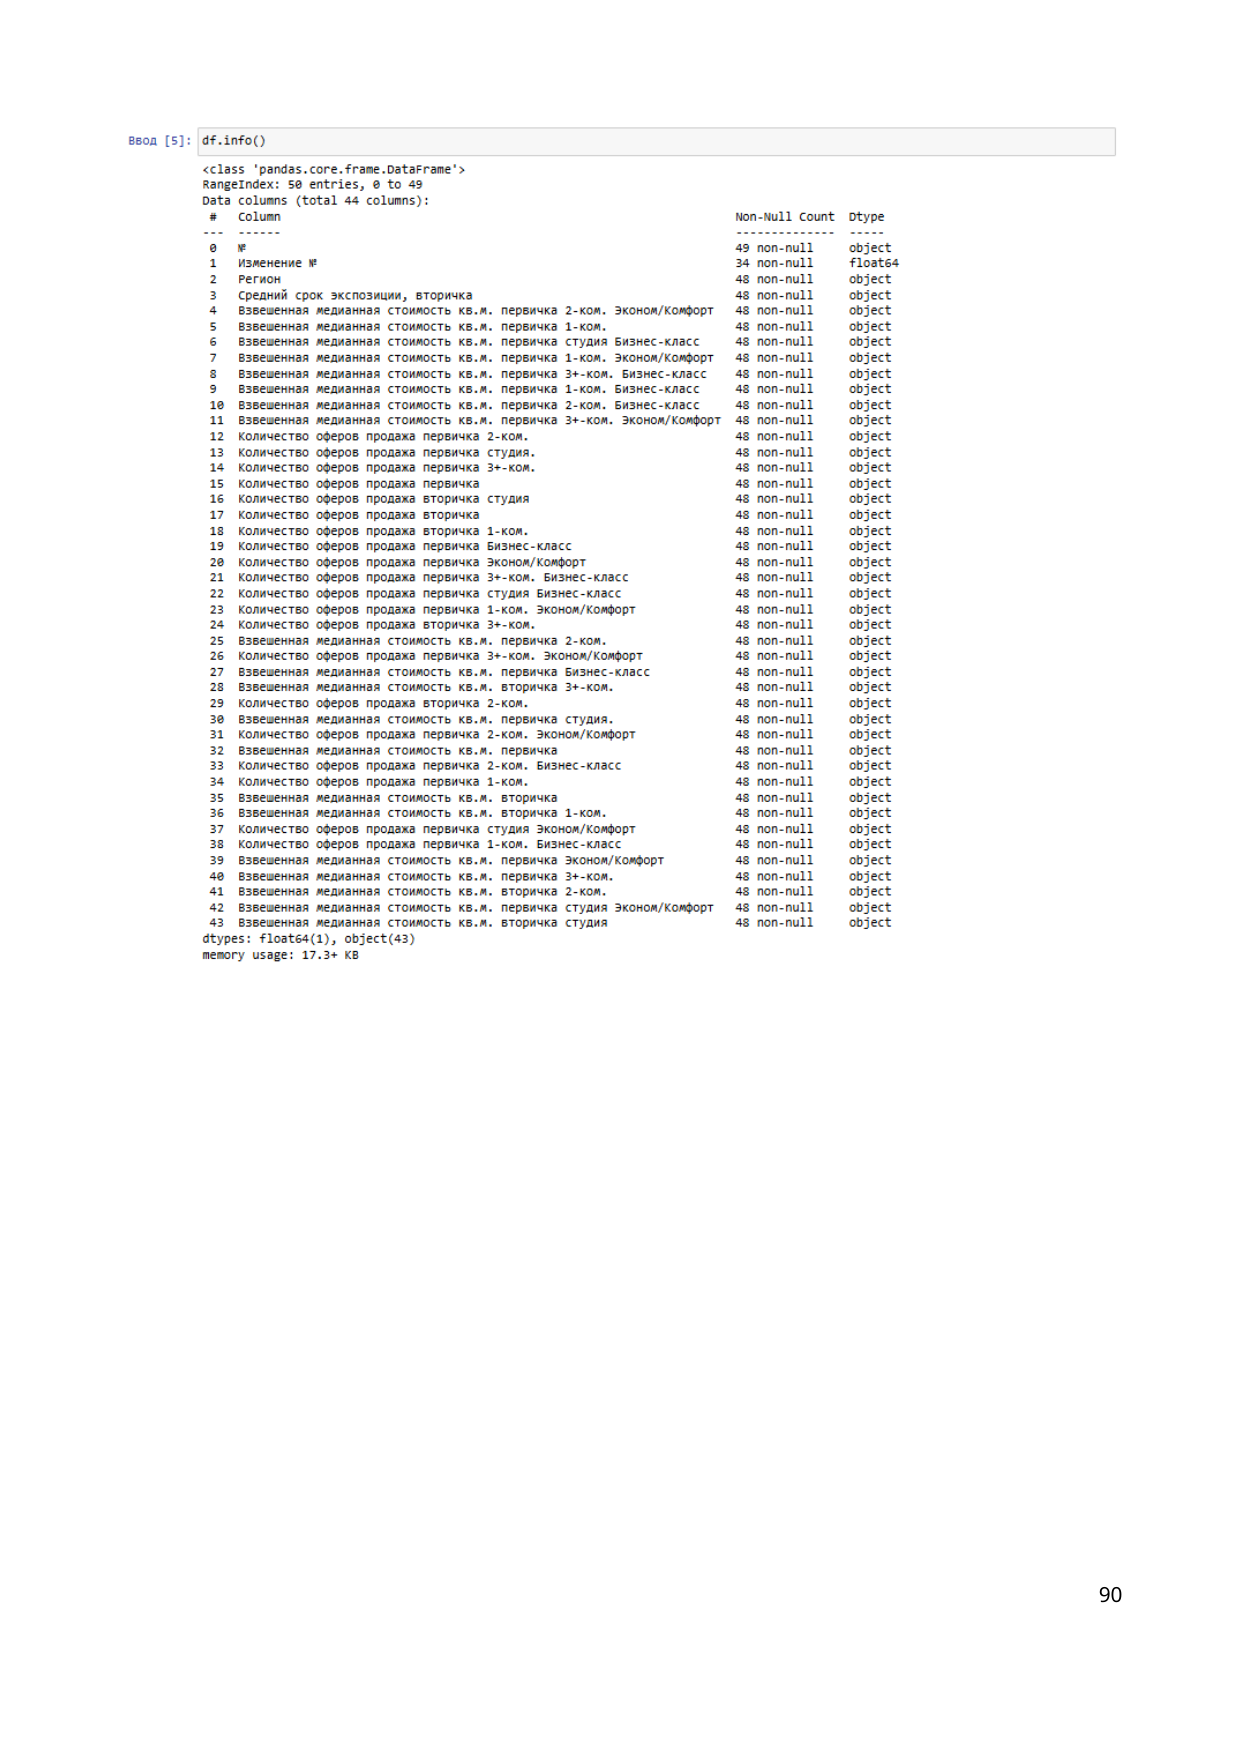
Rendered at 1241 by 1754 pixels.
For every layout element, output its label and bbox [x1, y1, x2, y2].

picture [118, 118, 1123, 966]
